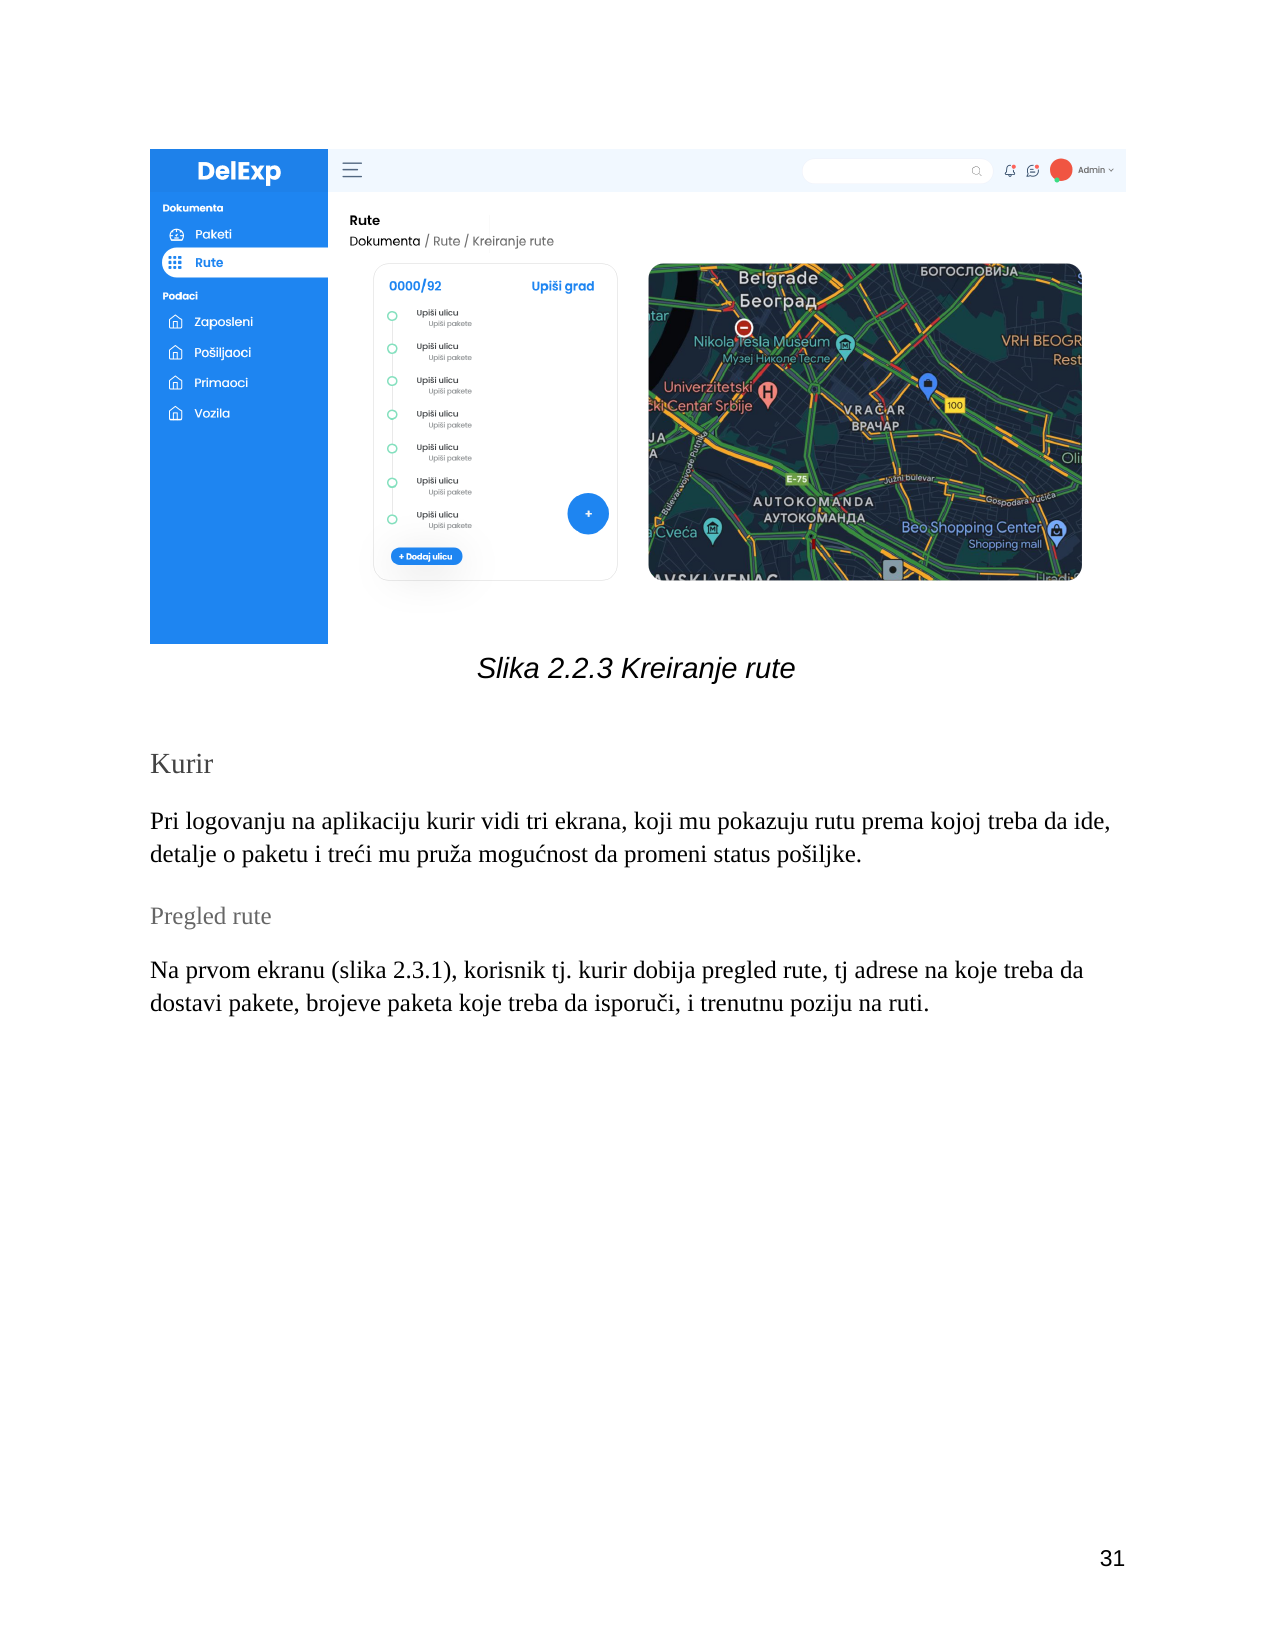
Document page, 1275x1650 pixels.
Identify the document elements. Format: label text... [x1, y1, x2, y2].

subtitle Kurir [150, 746, 1125, 780]
text Pri logovanju na aplikaciju kurir vidi tri ekrana, koji mu pokazuju rutu prema kojoj treba da ide, detalje o paketu i treći mu pruža mogućnost da promeni status pošiljke. [150, 806, 1125, 868]
picture [150, 149, 1126, 644]
text Na prvom ekranu (slika 2.3.1), korisnik tj. kurir dobija pregled rute, tj adrese na koje treba da dostavi pakete, brojeve paketa koje treba da isporuči, i trenutnu poziju na ruti. [150, 955, 1125, 1017]
subtitle Pregled rute [150, 901, 1125, 930]
